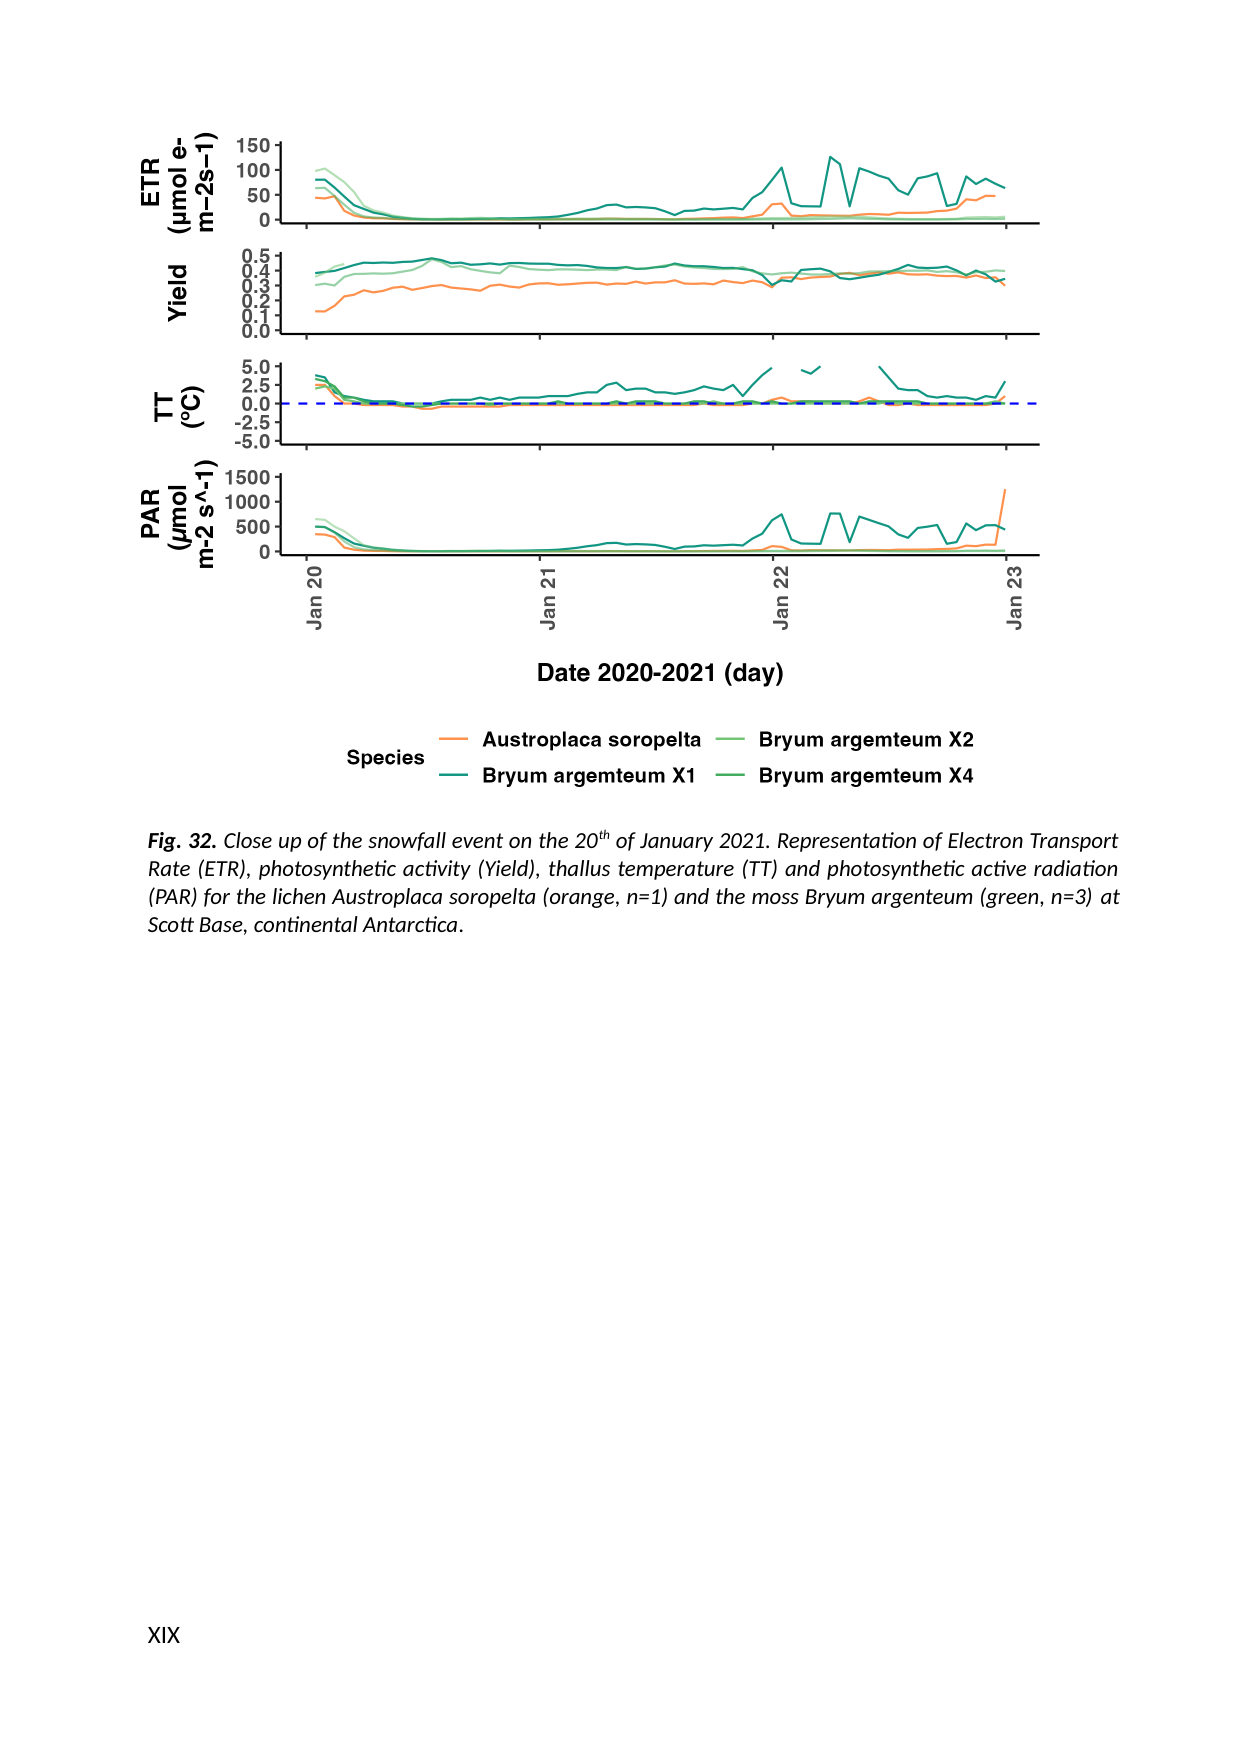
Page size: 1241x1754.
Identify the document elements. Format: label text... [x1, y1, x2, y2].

text Fig. 32. Close up of the snowfall event on the 20th of January 2021. Representation of Electron Transport Rate (ETR), photosynthetic activity (Yield), thallus temperature (TT) and photosynthetic active radiation (PAR) for the lichen Austroplaca soropelta (orange, n=1) and the moss Bryum argenteum (green, n=3) at Scott Base, continental Antarctica. [148, 826, 1122, 938]
picture [118, 118, 1062, 827]
